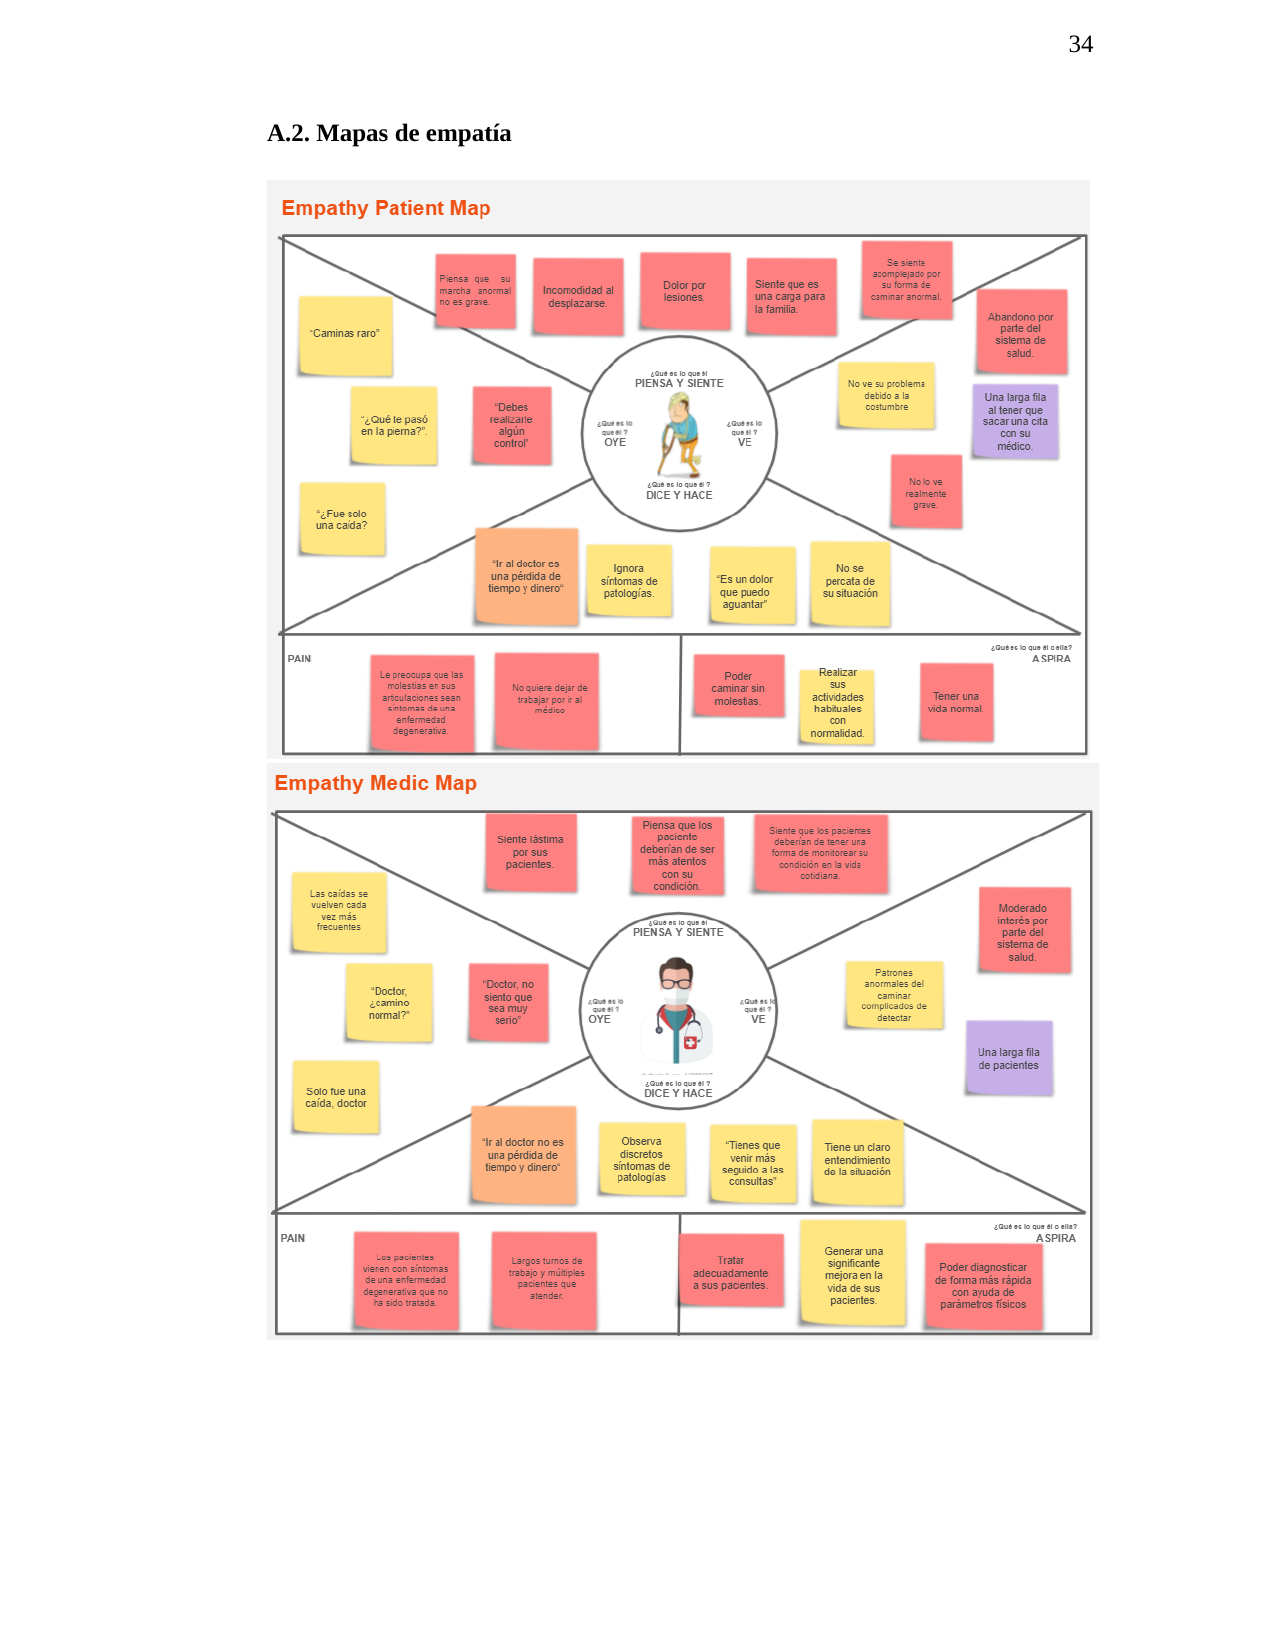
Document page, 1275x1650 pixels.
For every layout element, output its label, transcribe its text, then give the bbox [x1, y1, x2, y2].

subtitle A.2. Mapas de empatía [267, 118, 1093, 147]
picture [266, 763, 1100, 1340]
picture [266, 180, 1091, 759]
